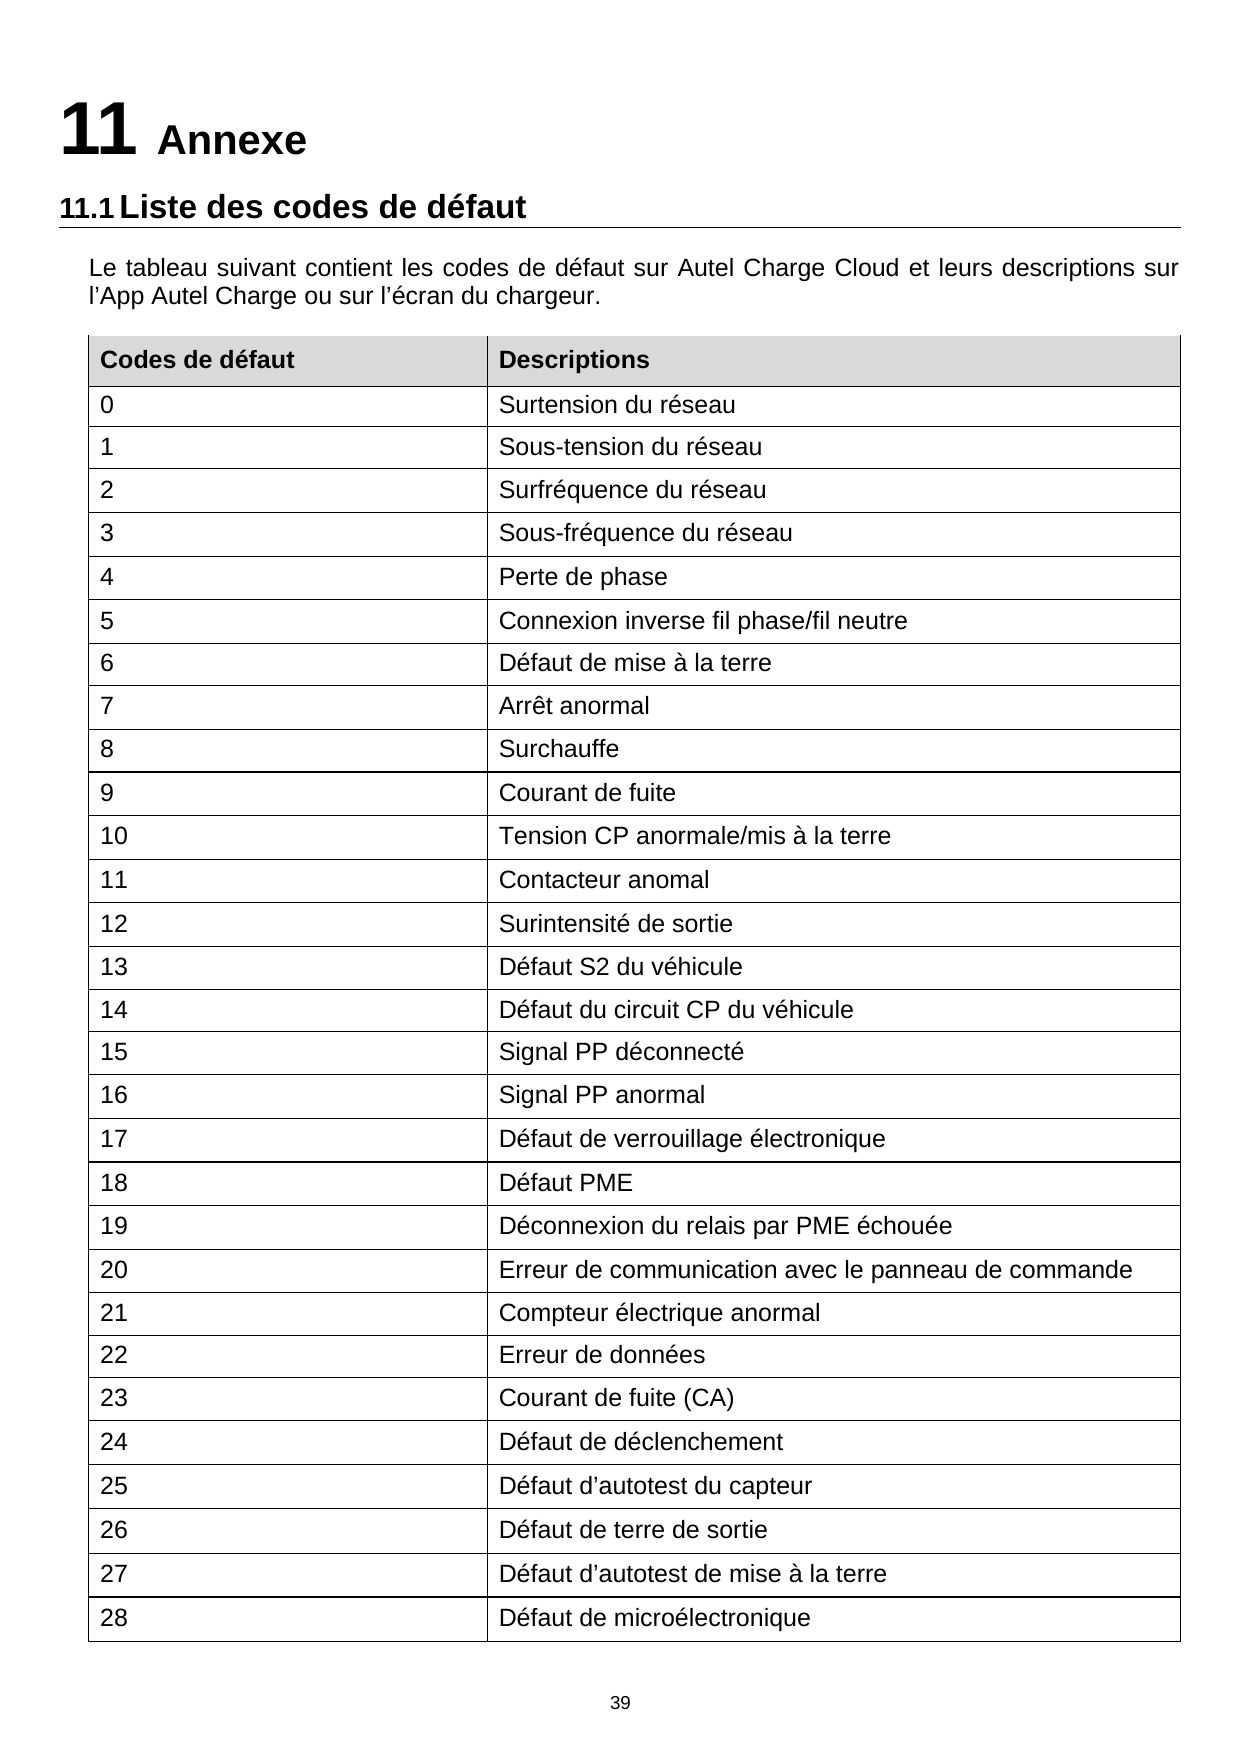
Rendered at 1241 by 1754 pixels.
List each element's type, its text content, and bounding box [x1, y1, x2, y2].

table_header Codes de défaut [89, 336, 487, 386]
table_cell 3 [89, 513, 487, 556]
table_cell 16 [89, 1075, 487, 1117]
table_cell Défaut PME [488, 1163, 1180, 1205]
table_cell Défaut d’autotest de mise à la terre [488, 1554, 1180, 1596]
table_cell 19 [89, 1206, 487, 1248]
table_cell 24 [89, 1421, 487, 1464]
table_cell 0 [89, 387, 487, 426]
table_cell Arrêt anormal [488, 686, 1180, 728]
table_cell 15 [89, 1032, 487, 1074]
table_cell Défaut du circuit CP du véhicule [488, 990, 1180, 1031]
table_cell Surintensité de sortie [488, 903, 1180, 946]
table_cell 12 [89, 903, 487, 946]
list Le tableau suivant contient les codes de défaut sur Autel Charge Cloud et leurs descriptions sur l’App Autel Charge ou sur l’écran du chargeur. [89, 253, 1181, 310]
table_cell 5 [89, 600, 487, 643]
table_cell Connexion inverse fil phase/fil neutre [488, 600, 1180, 643]
table_cell 6 [89, 644, 487, 685]
table_cell 10 [89, 816, 487, 859]
table_cell 28 [89, 1598, 487, 1641]
table_cell Tension CP anormale/mis à la terre [488, 816, 1180, 859]
table_cell Défaut de microélectronique [488, 1598, 1180, 1641]
table_cell 26 [89, 1509, 487, 1552]
table_cell Compteur électrique anormal [488, 1293, 1180, 1335]
table_cell 27 [89, 1554, 487, 1596]
table_cell Sous-tension du réseau [488, 427, 1180, 468]
table_cell Signal PP déconnecté [488, 1032, 1180, 1074]
table_cell 13 [89, 947, 487, 989]
table_cell Contacteur anomal [488, 860, 1180, 902]
table_cell Défaut d’autotest du capteur [488, 1465, 1180, 1508]
table_cell Surfréquence du réseau [488, 469, 1180, 512]
table_cell 18 [89, 1163, 487, 1205]
table_cell Défaut S2 du véhicule [488, 947, 1180, 989]
table_cell Erreur de données [488, 1336, 1180, 1377]
table_cell Défaut de terre de sortie [488, 1509, 1180, 1552]
table_cell 14 [89, 990, 487, 1031]
table_cell Signal PP anormal [488, 1075, 1180, 1117]
table_cell Défaut de mise à la terre [488, 644, 1180, 685]
table_header Descriptions [488, 336, 1180, 386]
table_cell 22 [89, 1336, 487, 1377]
table_cell 25 [89, 1465, 487, 1508]
table_cell 17 [89, 1119, 487, 1161]
table_cell 8 [89, 730, 487, 771]
table_cell Déconnexion du relais par PME échouée [488, 1206, 1180, 1248]
table_cell Surchauffe [488, 730, 1180, 771]
table_cell 7 [89, 686, 487, 728]
table_cell Sous-fréquence du réseau [488, 513, 1180, 556]
text Annexe [59, 84, 1181, 170]
table_cell 2 [89, 469, 487, 512]
table_cell 23 [89, 1378, 487, 1420]
table_cell 4 [89, 557, 487, 599]
table_cell Perte de phase [488, 557, 1180, 599]
table_cell Défaut de verrouillage électronique [488, 1119, 1180, 1161]
table_cell 1 [89, 427, 487, 468]
table_cell Surtension du réseau [488, 387, 1180, 426]
table_cell 11 [89, 860, 487, 902]
table_cell Courant de fuite [488, 773, 1180, 815]
table_cell Courant de fuite (CA) [488, 1378, 1180, 1420]
table_cell 21 [89, 1293, 487, 1335]
text Liste des codes de défaut [59, 195, 1181, 227]
table_cell Erreur de communication avec le panneau de commande [488, 1250, 1180, 1292]
table_cell 20 [89, 1250, 487, 1292]
table_cell Défaut de déclenchement [488, 1421, 1180, 1464]
table_cell 9 [89, 773, 487, 815]
